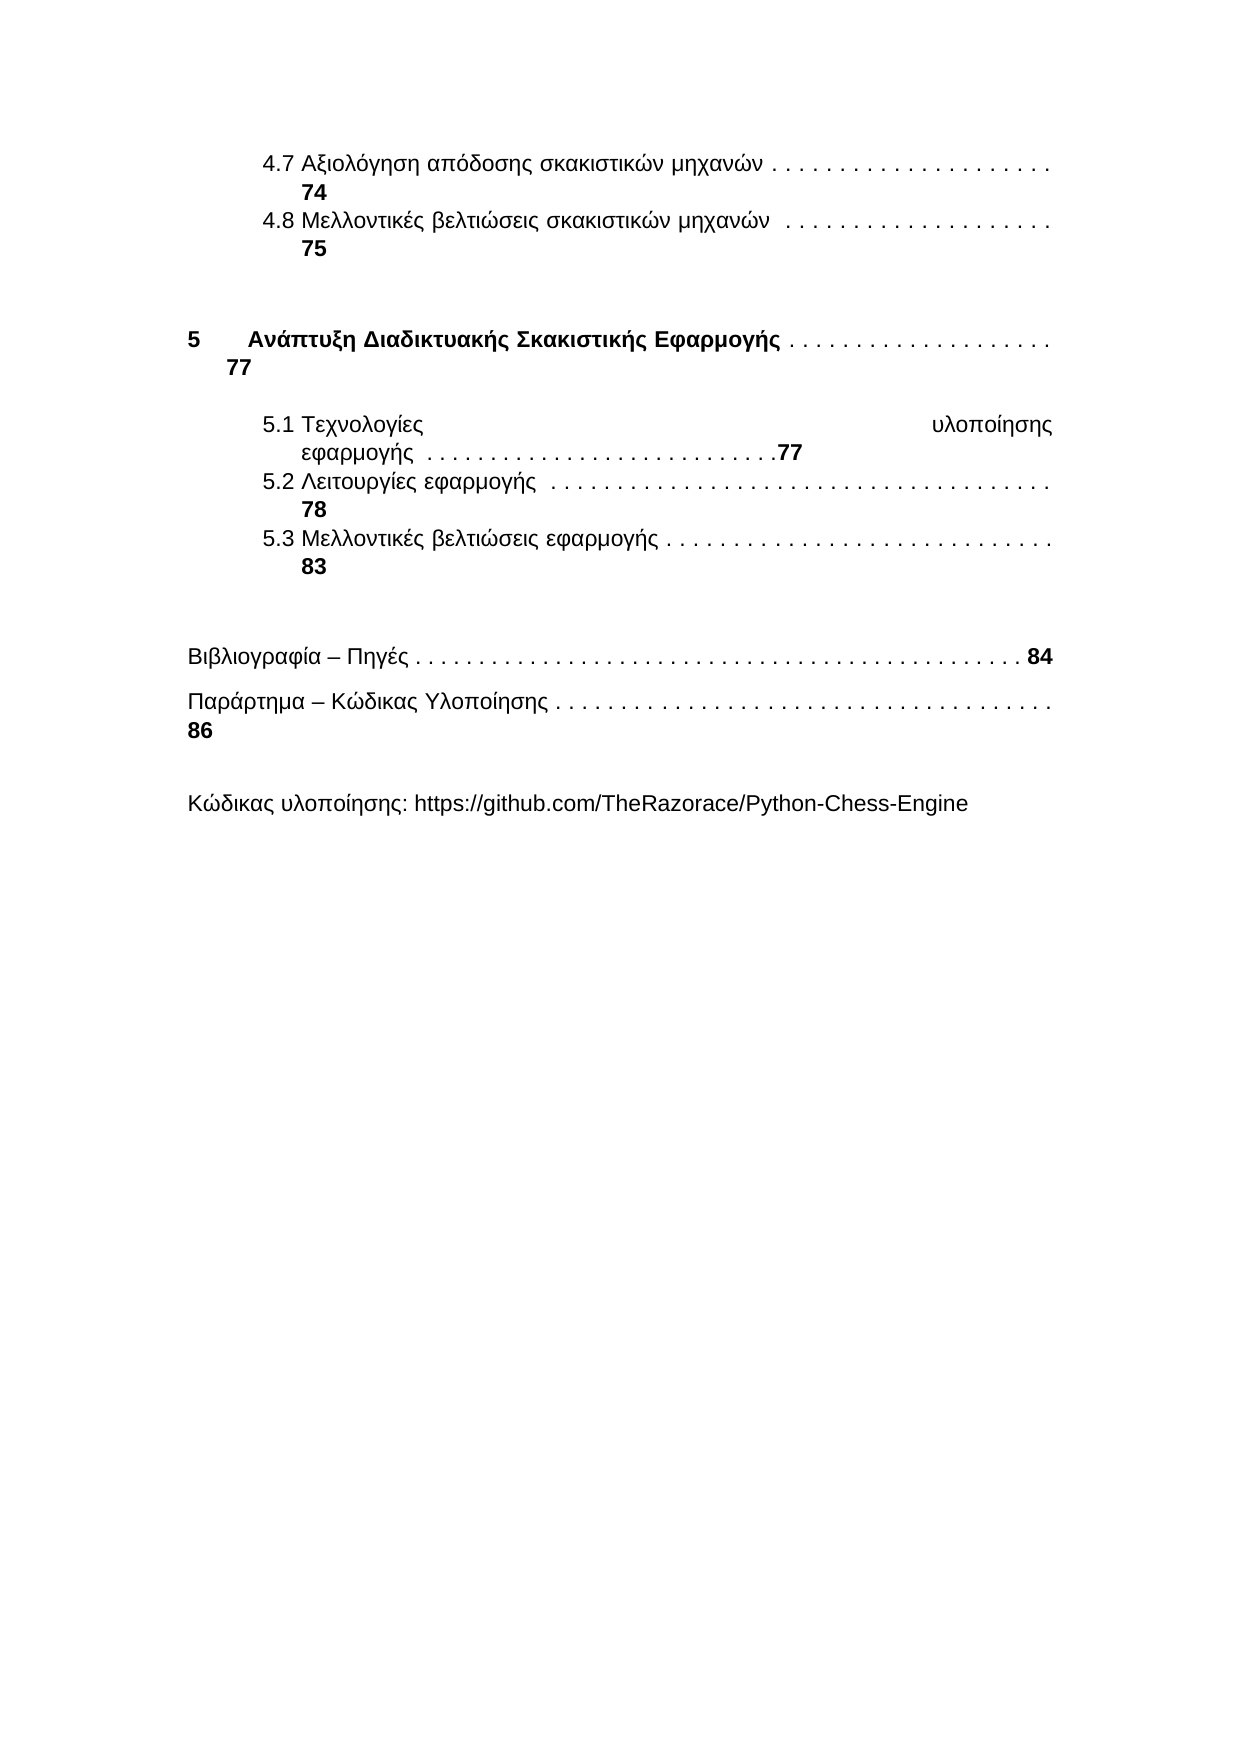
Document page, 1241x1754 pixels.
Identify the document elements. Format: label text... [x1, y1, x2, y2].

text Κώδικας υλοποίησης: https://github.com/TheRazorace/Python-Chess-Engine [187, 762, 1053, 817]
list Λειτουργίες εφαρμογής . . . . . . . . . . . . . . . . . . . . . . . . . . . . . . . . . . . . . . 78 [262, 468, 1053, 522]
list Αξιολόγηση απόδοσης σκακιστικών μηχανών . . . . . . . . . . . . . . . . . . . . . 74 [262, 150, 1053, 205]
list Μελλοντικές βελτιώσεις σκακιστικών μηχανών . . . . . . . . . . . . . . . . . . . . 75 [262, 207, 1053, 262]
list Τεχνολογίες υλοποίησης εφαρμογής . . . . . . . . . . . . . . . . . . . . . . . . . . . .77 [262, 411, 1053, 466]
text Βιβλιογραφία – Πηγές . . . . . . . . . . . . . . . . . . . . . . . . . . . . . . . . . . . . . . . . . . . . . . . . 84 [187, 643, 1053, 669]
list Μελλοντικές βελτιώσεις εφαρμογής . . . . . . . . . . . . . . . . . . . . . . . . . . . . . 83 [262, 524, 1053, 579]
text Παράρτημα – Κώδικας Υλοποίησης . . . . . . . . . . . . . . . . . . . . . . . . . . . . . . . . . . . . . . 86 [187, 688, 1053, 743]
list Ανάπτυξη Διαδικτυακής Σκακιστικής Εφαρμογής . . . . . . . . . . . . . . . . . . . . 77 [187, 326, 1053, 409]
